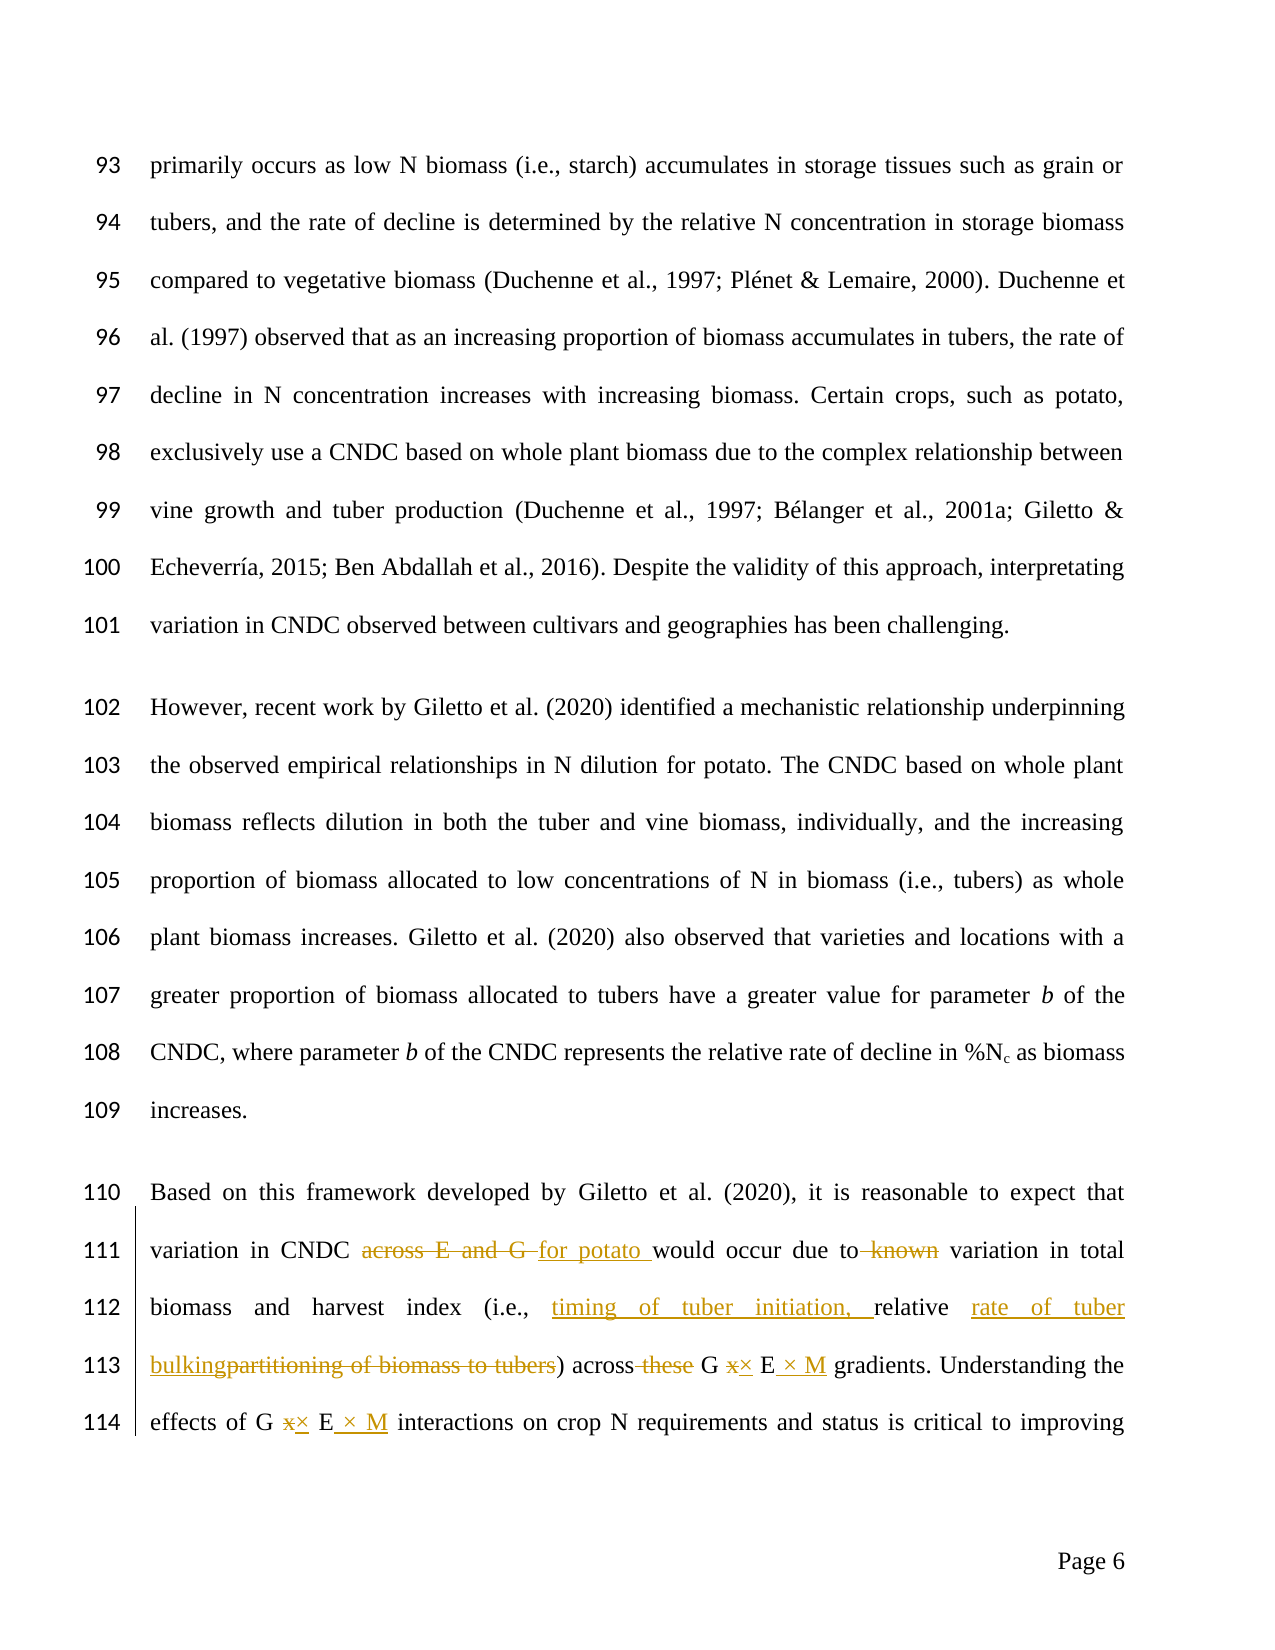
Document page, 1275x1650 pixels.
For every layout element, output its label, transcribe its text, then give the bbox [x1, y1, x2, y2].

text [150, 1177, 1125, 1436]
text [150, 150, 1125, 639]
text However, recent work by Giletto et al. (2020) identified a mechanistic relationship underpinning the observed empirical relationships in N dilution for potato. The CNDC based on whole plant biomass reflects dilution in both the tuber and vine biomass, individually, and the increasing proportion of biomass allocated to low concentrations of N in biomass (i.e., tubers) as whole plant biomass increases. Giletto et al. (2020) also observed that varieties and locations with a greater proportion of biomass allocated to tubers have a greater value for parameter b of the CNDC, where parameter b of the CNDC represents the relative rate of decline in %Nc as biomass increases. [150, 692, 1125, 1124]
